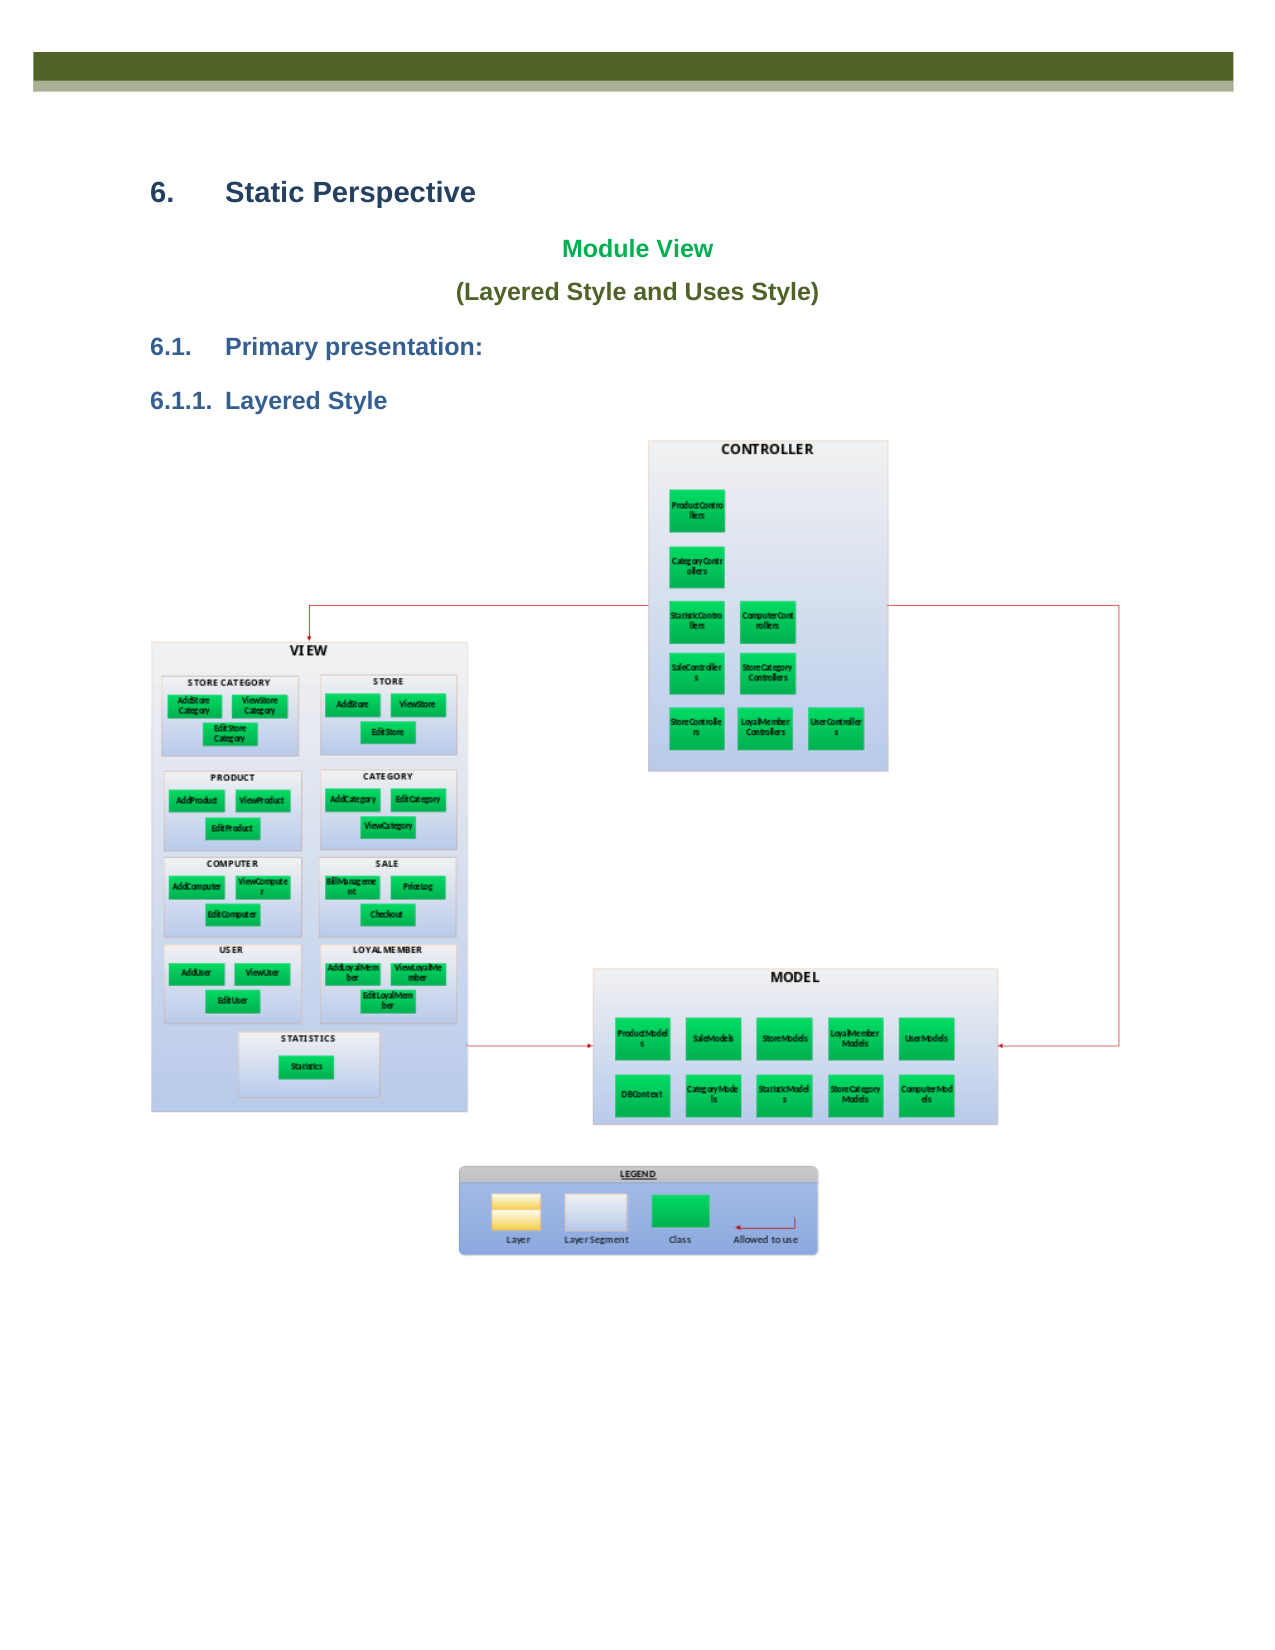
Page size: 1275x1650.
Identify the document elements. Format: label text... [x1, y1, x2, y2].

subtitle Layered Style [150, 386, 1125, 415]
list Module View [150, 233, 1125, 262]
subtitle Primary presentation: [150, 332, 1125, 361]
subtitle Static Perspective [150, 175, 1125, 208]
list (Layered Style and Uses Style) [150, 277, 1125, 305]
